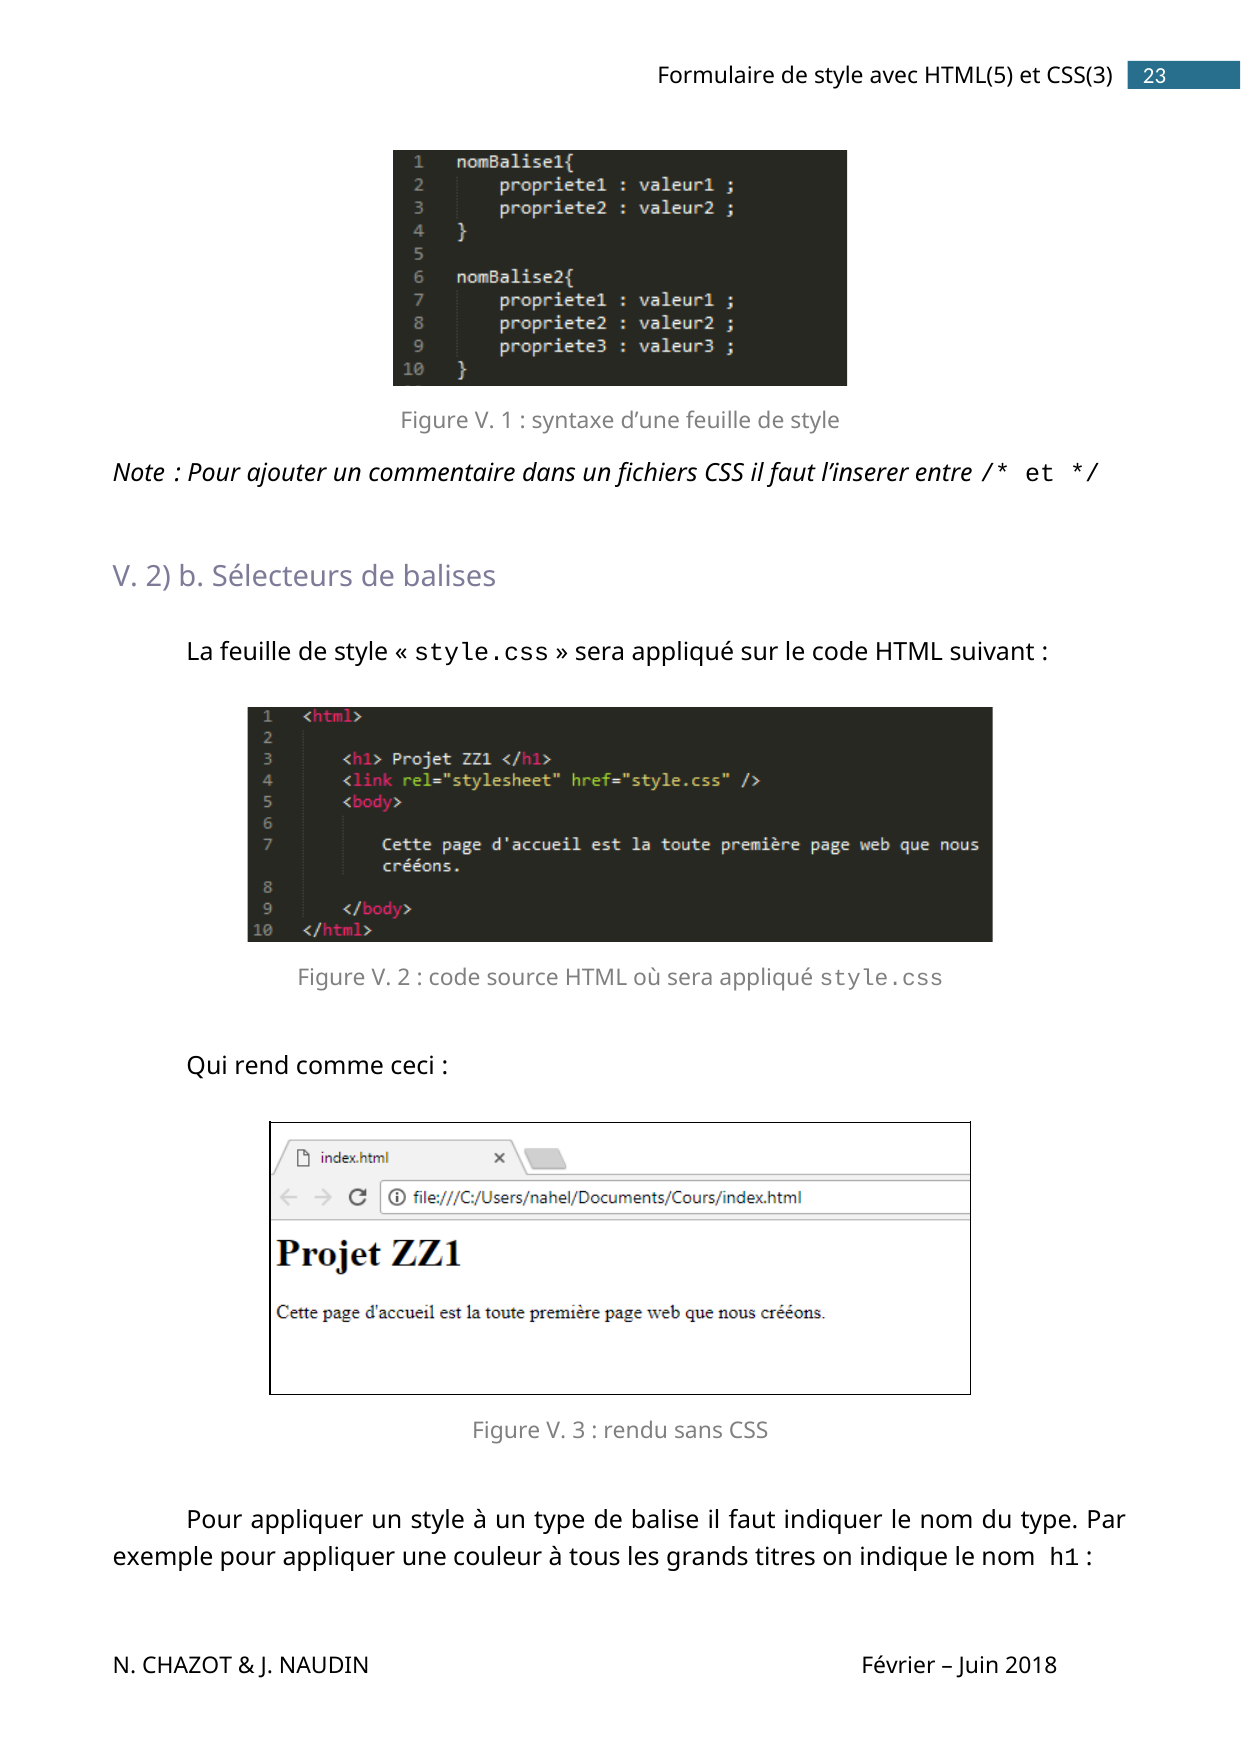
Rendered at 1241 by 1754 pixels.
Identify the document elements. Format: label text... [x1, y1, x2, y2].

text Note : Pour ajouter un commentaire dans un fichiers CSS il faut l’inserer entre /* et */ [112, 454, 1128, 489]
text Pour appliquer un style à un type de balise il faut indiquer le nom du type. Par exemple pour appliquer une couleur à tous les grands titres on indique le nom h1 : [112, 1502, 1128, 1573]
text Figure V. 3 : rendu sans CSS [112, 1414, 1128, 1446]
text Figure V. 2 : code source HTML où sera appliqué style.css [112, 961, 1128, 992]
text Figure V. 1 : syntaxe d’une feuille de style [112, 404, 1128, 435]
text V. 2) b. Sélecteurs de balises [112, 555, 1128, 594]
text Qui rend comme ceci : [112, 1048, 1128, 1082]
picture [271, 1123, 970, 1394]
picture [393, 150, 848, 386]
picture [247, 707, 993, 942]
text La feuille de style « style.css » sera appliqué sur le code HTML suivant : [112, 634, 1128, 668]
